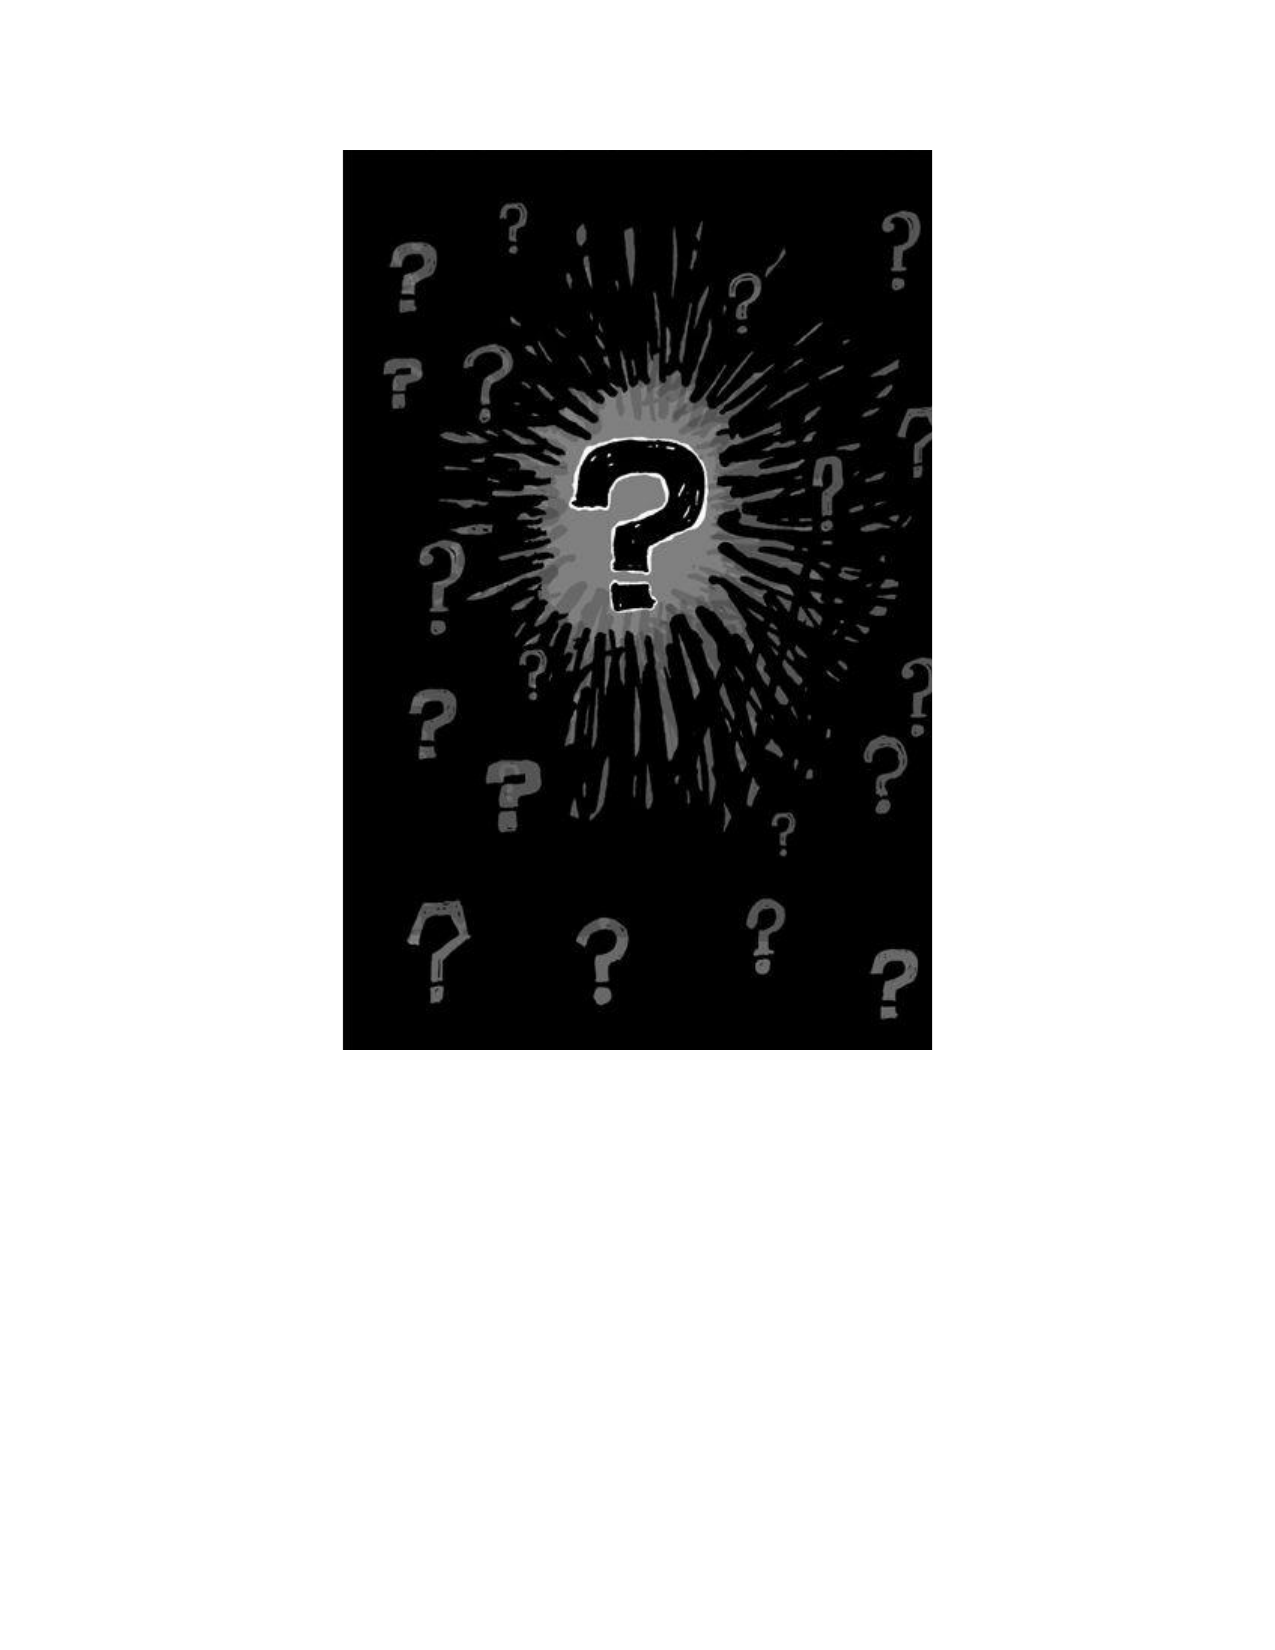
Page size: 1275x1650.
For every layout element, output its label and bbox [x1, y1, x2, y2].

picture [342, 150, 933, 1050]
